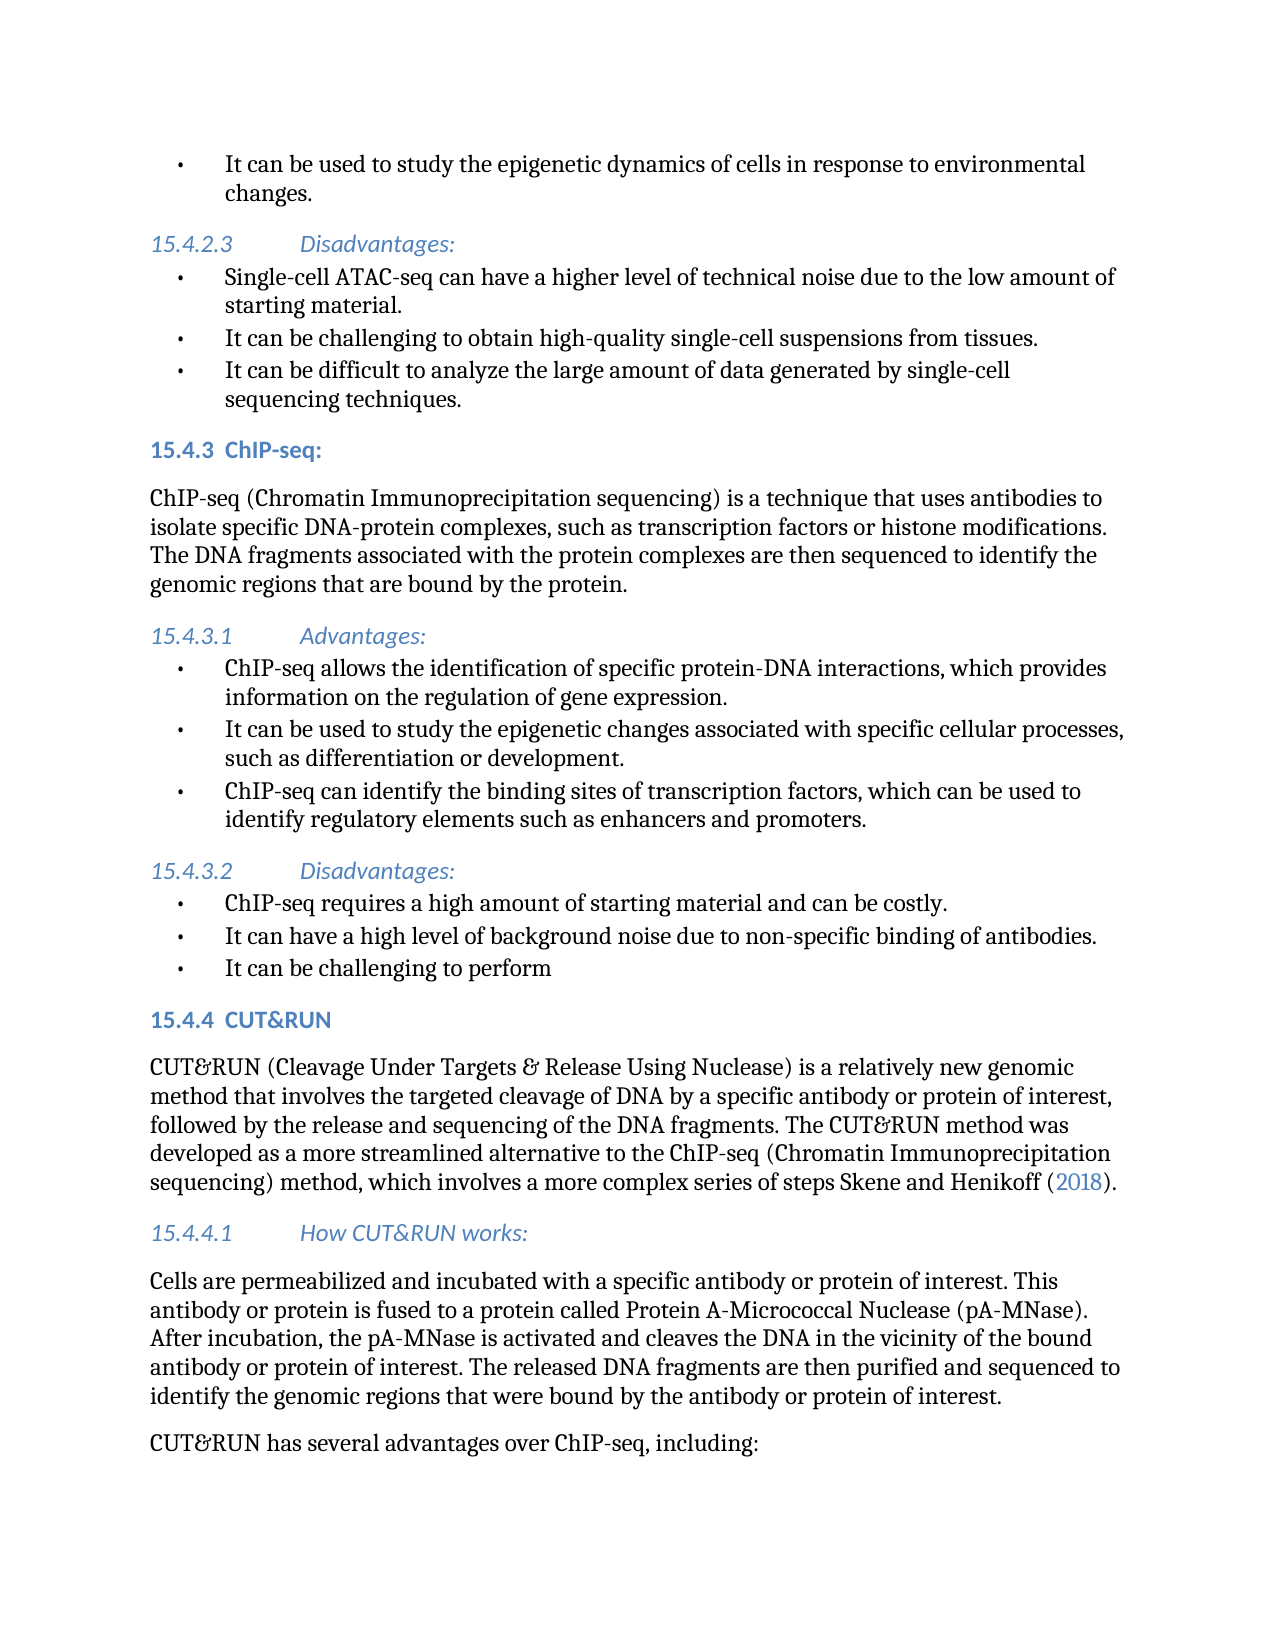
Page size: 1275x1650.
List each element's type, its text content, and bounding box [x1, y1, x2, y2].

list It can be used to study the epigenetic changes associated with specific cellular processes, such as differentiation or development. [175, 715, 1125, 773]
text CUT&RUN has several advantages over ChIP-seq, including: [150, 1429, 1125, 1458]
list ChIP-seq can identify the binding sites of transcription factors, which can be used to identify regulatory elements such as enhancers and promoters. [175, 777, 1125, 834]
text Cells are permeabilized and incubated with a specific antibody or protein of interest. This antibody or protein is fused to a protein called Protein A-Micrococcal Nuclease (pA-MNase). After incubation, the pA-MNase is activated and cleaves the DNA in the vicinity of the bound antibody or protein of interest. The released DNA fragments are then purified and sequenced to identify the genomic regions that were bound by the antibody or protein of interest. [150, 1267, 1125, 1411]
subtitle 15.4.3 ChIP-seq: [150, 435, 1125, 465]
subtitle 15.4.4 CUT&RUN [150, 1004, 1125, 1034]
list It can have a high level of background noise due to non-specific binding of antibodies. [175, 922, 1125, 950]
text ChIP-seq (Chromatin Immunoprecipitation sequencing) is a technique that uses antibodies to isolate specific DNA-protein complexes, such as transcription factors or histone modifications. The DNA fragments associated with the protein complexes are then sequenced to identify the genomic regions that are bound by the protein. [150, 484, 1125, 599]
subtitle 15.4.4.1 How CUT&RUN works: [150, 1218, 1125, 1248]
list ChIP-seq allows the identification of specific protein-DNA interactions, which provides information on the regulation of gene expression. [175, 654, 1125, 712]
subtitle 15.4.3.1 Advantages: [150, 620, 1125, 650]
list It can be difficult to analyze the large amount of data generated by single-cell sequencing techniques. [175, 356, 1125, 414]
list Single-cell ATAC-seq can have a higher level of technical noise due to the low amount of starting material. [175, 263, 1125, 320]
list It can be challenging to obtain high-quality single-cell suspensions from tissues. [175, 324, 1125, 353]
list It can be challenging to perform [175, 954, 1125, 983]
subtitle 15.4.3.2 Disadvantages: [150, 855, 1125, 885]
text CUT&RUN (Cleavage Under Targets & Release Using Nuclease) is a relatively new genomic method that involves the targeted cleavage of DNA by a specific antibody or protein of interest, followed by the release and sequencing of the DNA fragments. The CUT&RUN method was developed as a more streamlined alternative to the ChIP-seq (Chromatin Immunoprecipitation sequencing) method, which involves a more complex series of steps Skene and Henikoff (2018). [150, 1053, 1125, 1197]
subtitle 15.4.2.3 Disadvantages: [150, 228, 1125, 259]
list It can be used to study the epigenetic dynamics of cells in response to environmental changes. [175, 150, 1125, 207]
list ChIP-seq requires a high amount of starting material and can be costly. [175, 889, 1125, 918]
